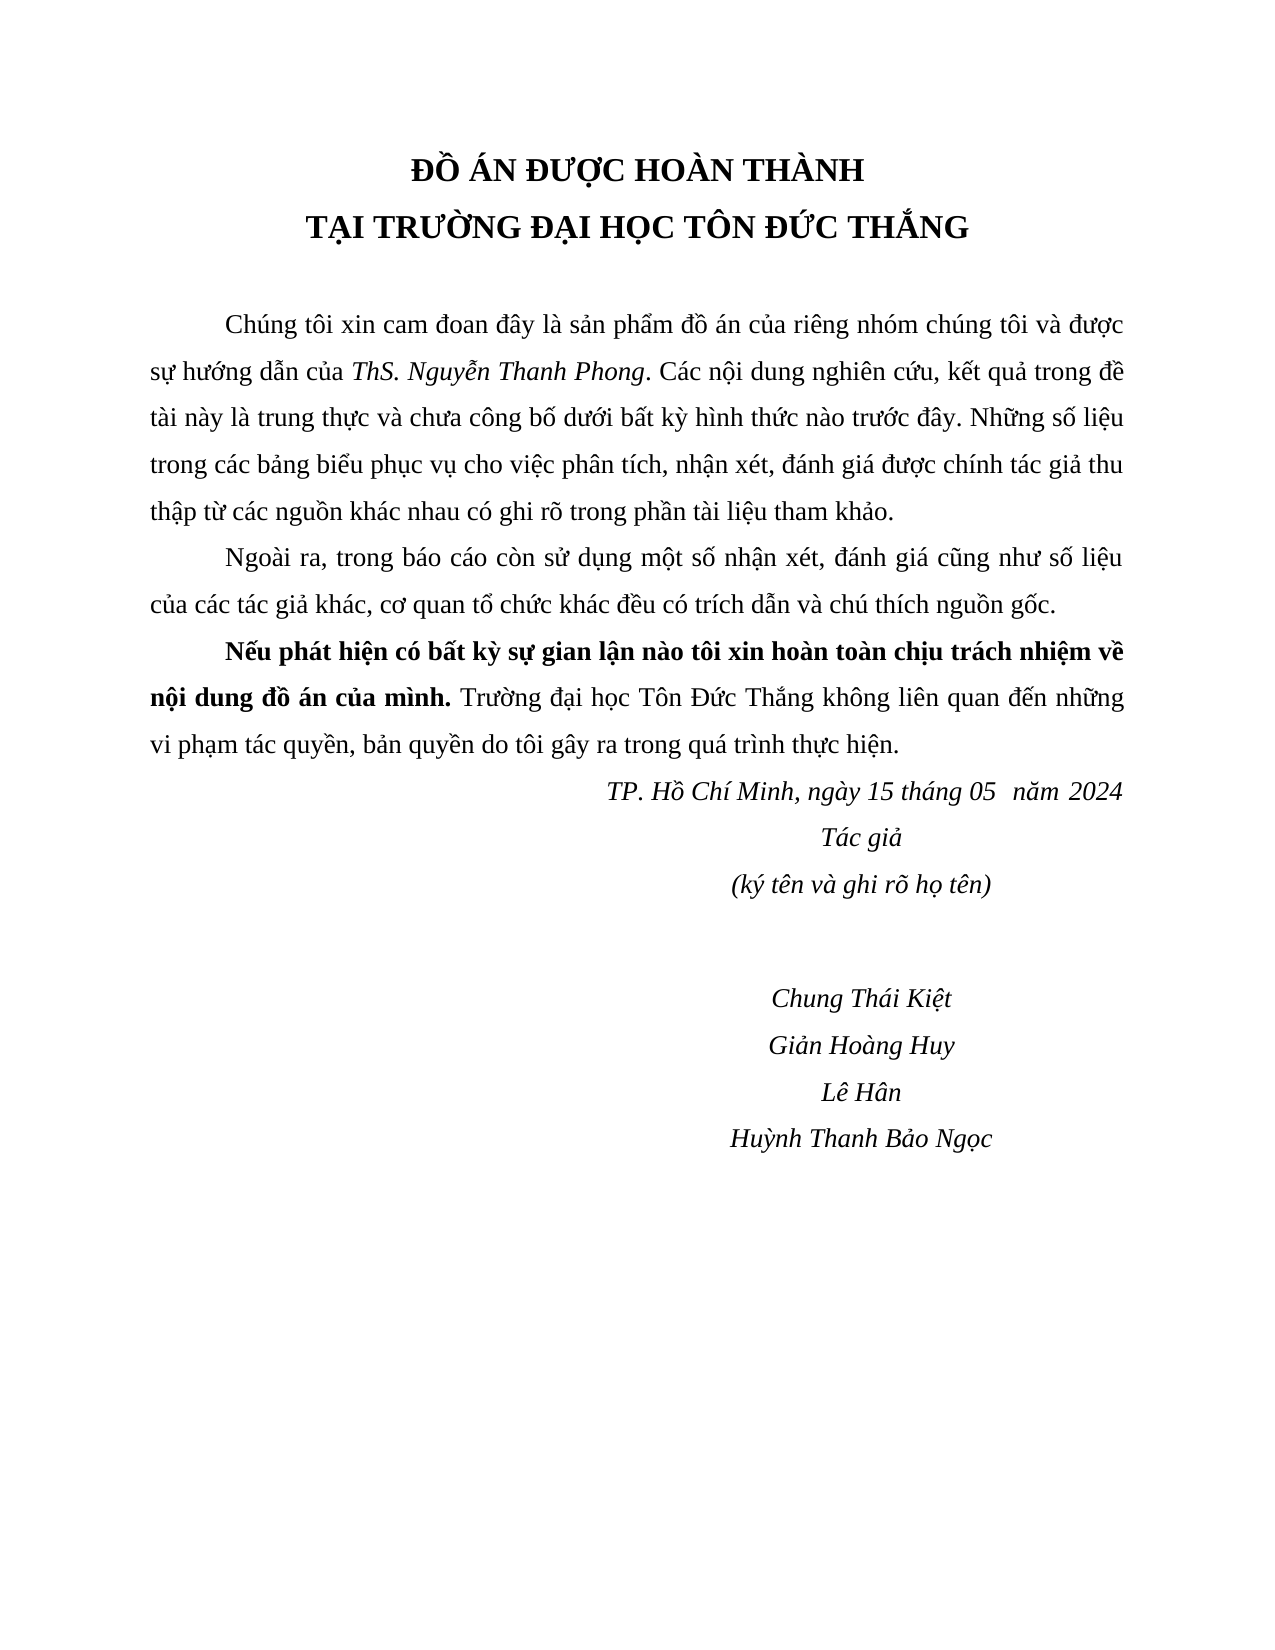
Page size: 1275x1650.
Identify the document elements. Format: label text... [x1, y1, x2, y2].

text TP. Hồ Chí Minh, ngày 15 tháng 05 năm 2024 [150, 775, 1125, 806]
text Lê Hân [525, 1076, 1125, 1107]
text Nếu phát hiện có bất kỳ sự gian lận nào tôi xin hoàn toàn chịu trách nhiệm về nội dung đồ án của mình. Trường đại học Tôn Đức Thắng không liên quan đến những vi phạm tác quyền, bản quyền do tôi gây ra trong quá trình thực hiện. [150, 635, 1125, 759]
text Chung Thái Kiệt [525, 982, 1125, 1013]
text ĐỒ ÁN ĐƯỢC HOÀN THÀNH [150, 150, 1125, 188]
text Ngoài ra, trong báo cáo còn sử dụng một số nhận xét, đánh giá cũng như số liệu của các tác giả khác, cơ quan tổ chức khác đều có trích dẫn và chú thích nguồn gốc. [150, 541, 1125, 619]
text Chúng tôi xin cam đoan đây là sản phẩm đồ án của riêng nhóm chúng tôi và được sự hướng dẫn của ThS. Nguyễn Thanh Phong. Các nội dung nghiên cứu, kết quả trong đề tài này là trung thực và chưa công bố dưới bất kỳ hình thức nào trước đây. Những số liệu trong các bảng biểu phục vụ cho việc phân tích, nhận xét, đánh giá được chính tác giả thu thập từ các nguồn khác nhau có ghi rõ trong phần tài liệu tham khảo. [150, 308, 1125, 526]
text (ký tên và ghi rõ họ tên) [525, 868, 1125, 899]
text TẠI TRƯỜNG ĐẠI HỌC TÔN ĐỨC THẮNG [150, 207, 1125, 246]
text Huỳnh Thanh Bảo Ngọc [525, 1122, 1125, 1153]
text Tác giả [525, 821, 1125, 853]
text Giản Hoàng Huy [525, 1029, 1125, 1060]
